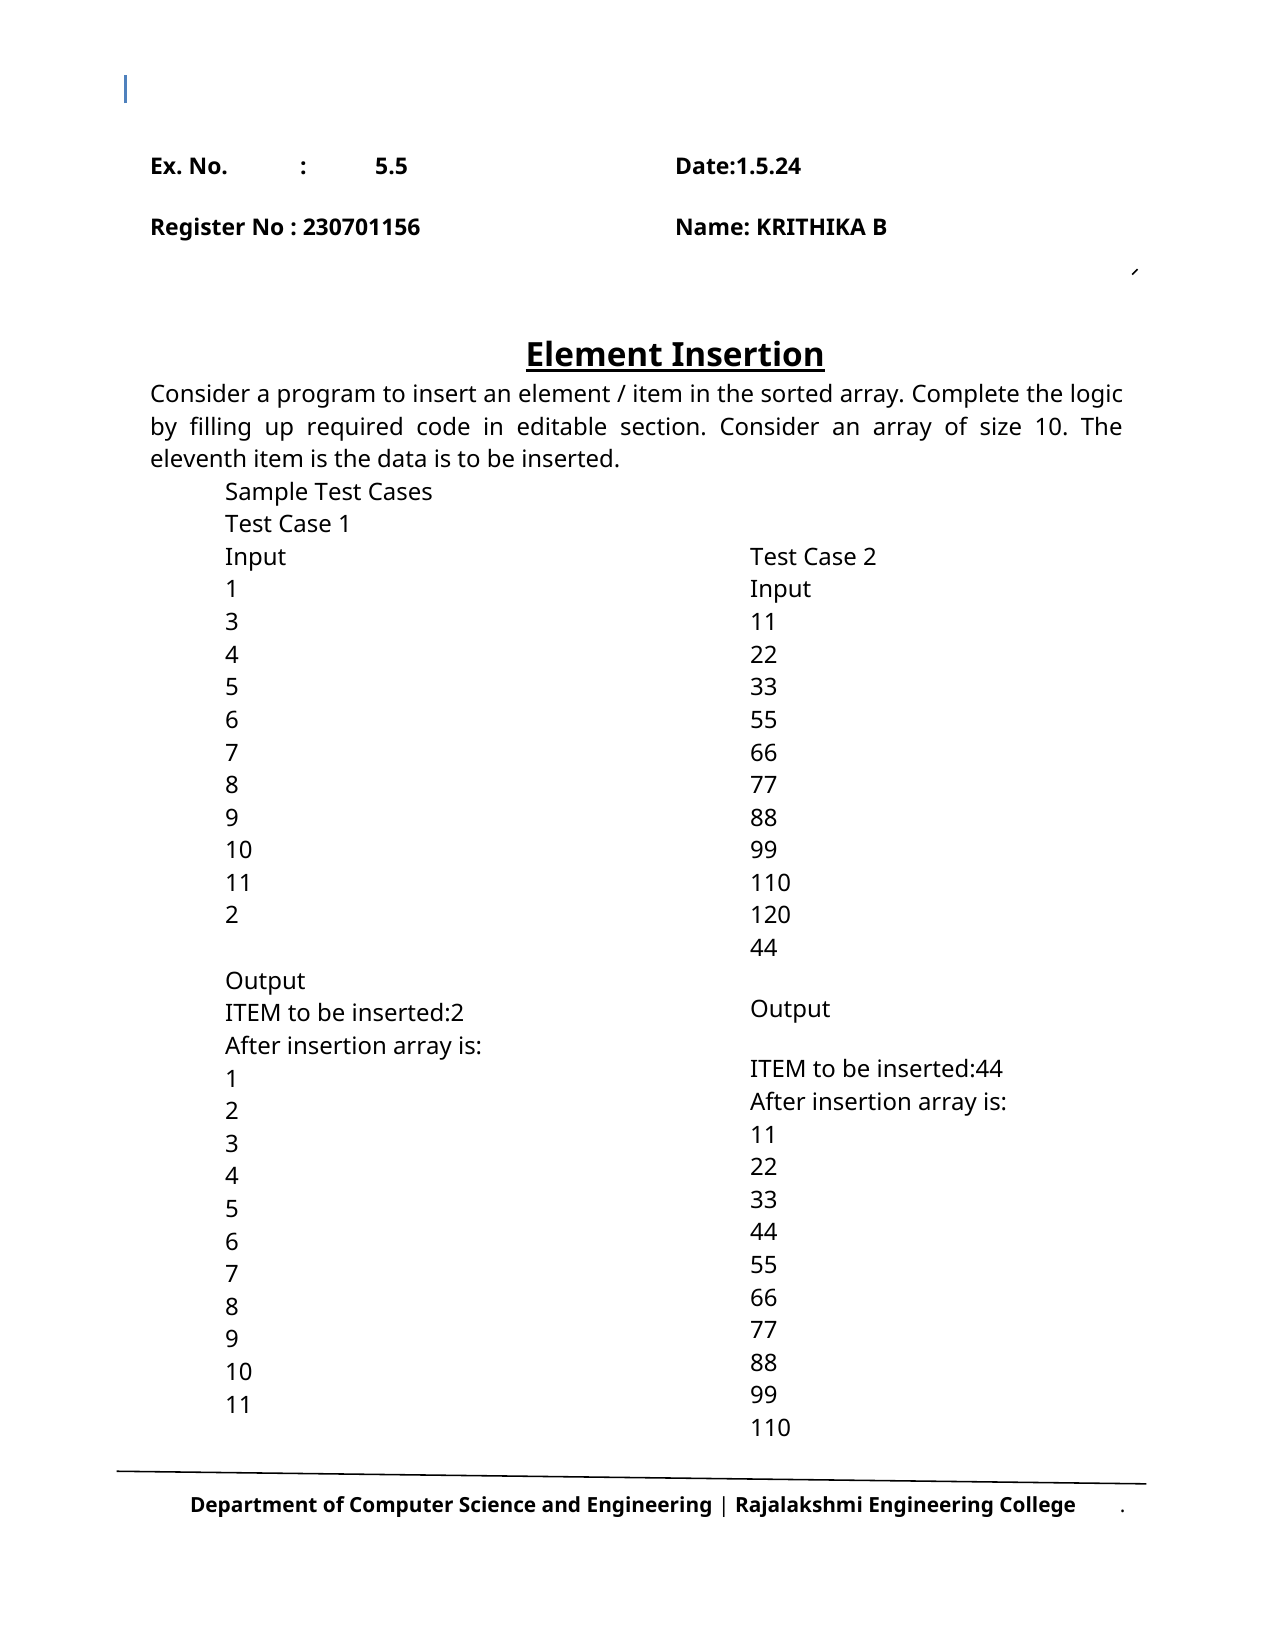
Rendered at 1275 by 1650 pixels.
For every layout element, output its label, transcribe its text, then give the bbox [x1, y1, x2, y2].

text Test Case 2 [750, 540, 1125, 572]
text Input [225, 540, 600, 572]
text 110 [750, 1411, 1125, 1443]
text 2 [225, 898, 600, 931]
text 8 [225, 768, 600, 801]
text 22 [750, 637, 1125, 670]
text 9 [225, 801, 600, 833]
text 4 [225, 1159, 600, 1192]
text 2 [225, 1094, 600, 1127]
text 5 [225, 670, 600, 703]
text 10 [225, 833, 600, 866]
text 3 [225, 1127, 600, 1159]
text 11 [750, 605, 1125, 637]
text 120 [750, 898, 1125, 931]
text 6 [225, 703, 600, 735]
text 66 [750, 1280, 1125, 1313]
text 110 [750, 866, 1125, 898]
text Input [750, 572, 1125, 605]
text 3 [225, 605, 600, 637]
text ITEM to be inserted:44 [750, 1052, 1125, 1085]
text 88 [750, 801, 1125, 833]
text 44 [750, 931, 1125, 963]
text 10 [225, 1355, 600, 1387]
text Consider a program to insert an element / item in the sorted array. Complete the logic by filling up required code in editable section. Consider an array of size 10. The eleventh item is the data is to be inserted. [150, 377, 1125, 474]
text 66 [750, 735, 1125, 768]
text Element Insertion [225, 331, 1125, 377]
text Output [225, 963, 600, 996]
text 11 [750, 1117, 1125, 1150]
text 6 [225, 1224, 600, 1257]
text 9 [225, 1322, 600, 1355]
text After insertion array is: [225, 1029, 600, 1061]
text 7 [225, 1257, 600, 1289]
text 88 [750, 1346, 1125, 1378]
text 7 [225, 735, 600, 768]
text 55 [750, 1248, 1125, 1280]
text 44 [750, 1215, 1125, 1248]
text Output [750, 992, 1125, 1024]
text 77 [750, 1313, 1125, 1346]
text Sample Test Cases [225, 474, 600, 507]
text 5 [225, 1192, 600, 1224]
text After insertion array is: [750, 1085, 1125, 1117]
text 22 [750, 1150, 1125, 1183]
text 99 [750, 1378, 1125, 1411]
text Test Case 1 [225, 507, 600, 540]
text 8 [225, 1289, 600, 1322]
text 1 [225, 1061, 600, 1094]
text 33 [750, 670, 1125, 703]
text 33 [750, 1183, 1125, 1215]
text 4 [225, 637, 600, 670]
text 1 [225, 572, 600, 605]
text 77 [750, 768, 1125, 801]
text Register No : 230701156 Name: KRITHIKA B [150, 210, 1125, 242]
text 55 [750, 703, 1125, 735]
text Ex. No. : 5.5 Date:1.5.24 [150, 150, 1125, 181]
text 99 [750, 833, 1125, 866]
text ITEM to be inserted:2 [225, 996, 600, 1029]
text 11 [225, 1387, 600, 1420]
text 11 [225, 866, 600, 898]
